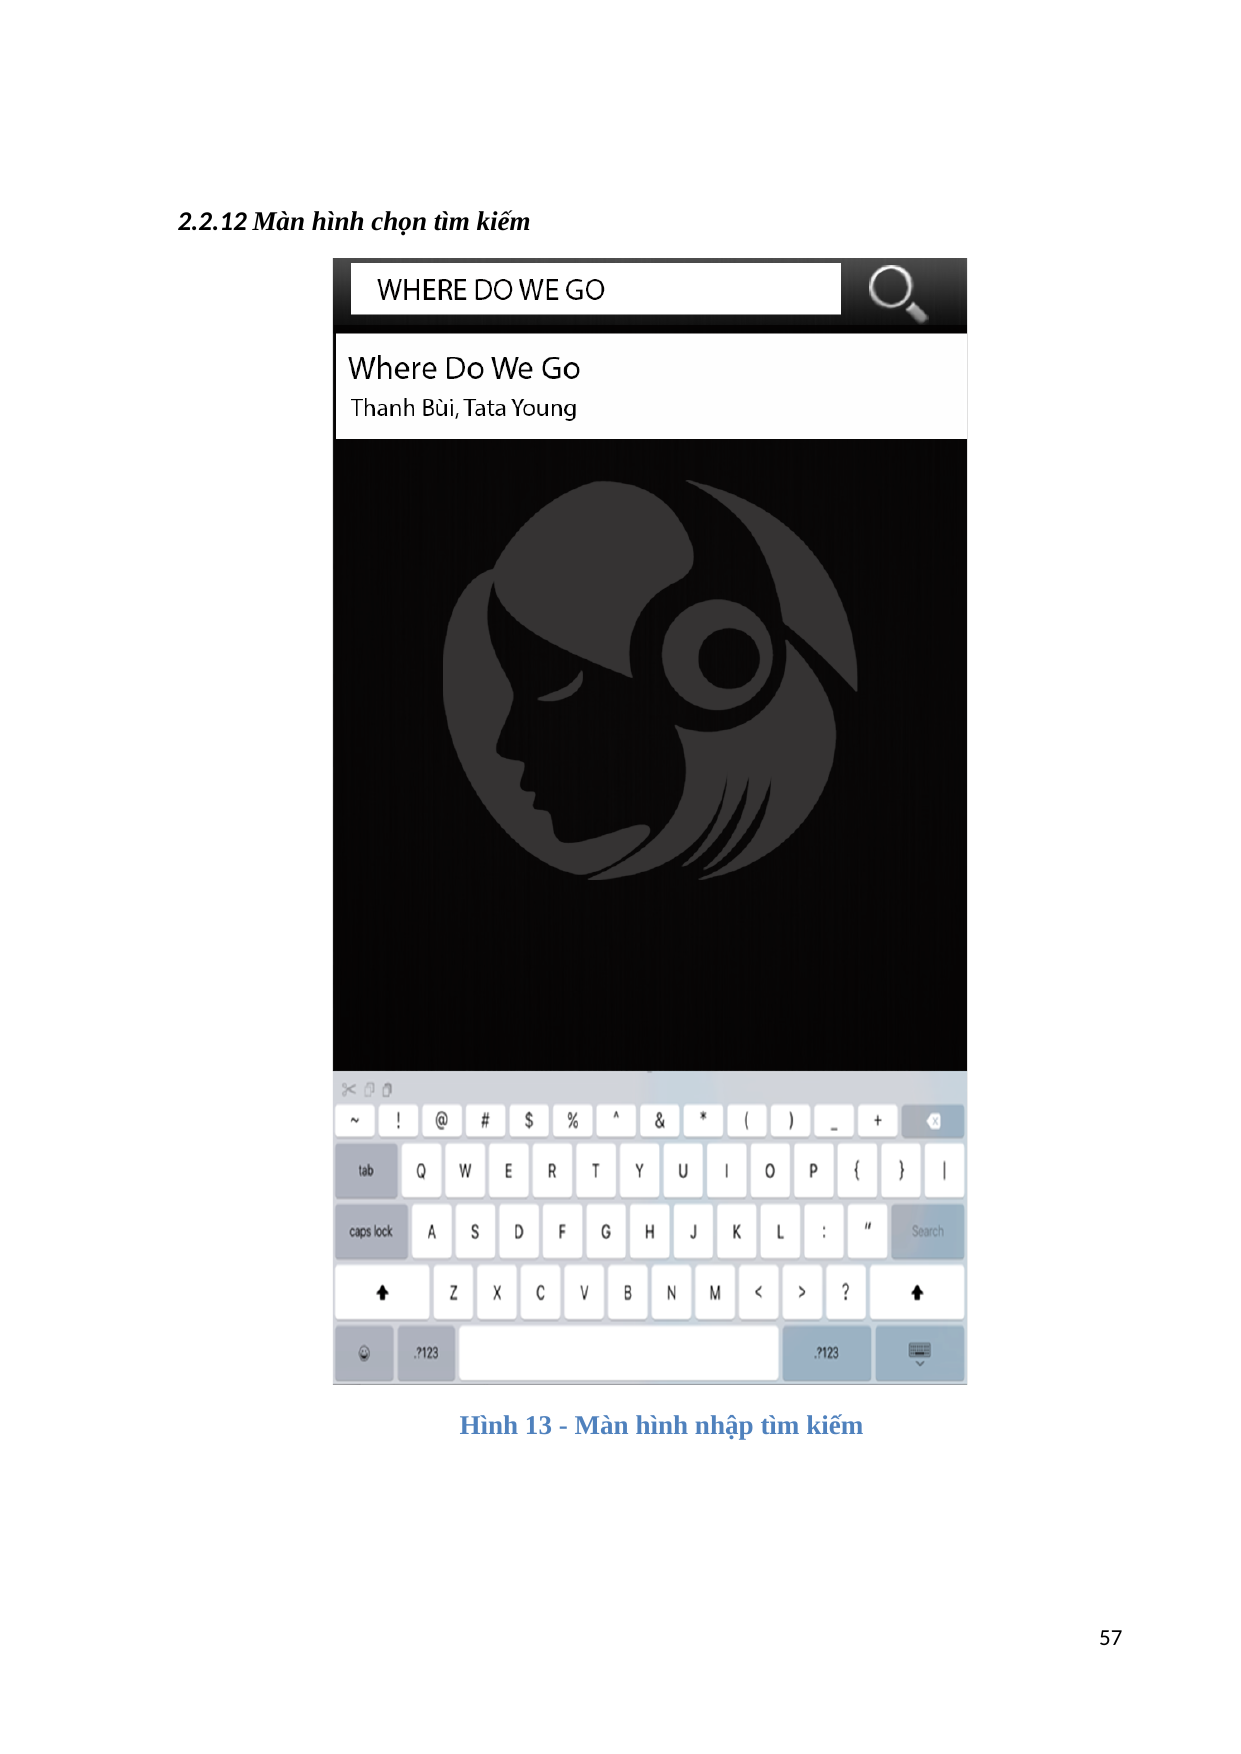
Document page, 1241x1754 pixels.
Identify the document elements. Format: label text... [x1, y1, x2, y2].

text Hình 13 - Màn hình nhập tìm kiếm [177, 1409, 1122, 1440]
picture [332, 258, 968, 1385]
subtitle Màn hình chọn tìm kiếm [177, 204, 1122, 237]
